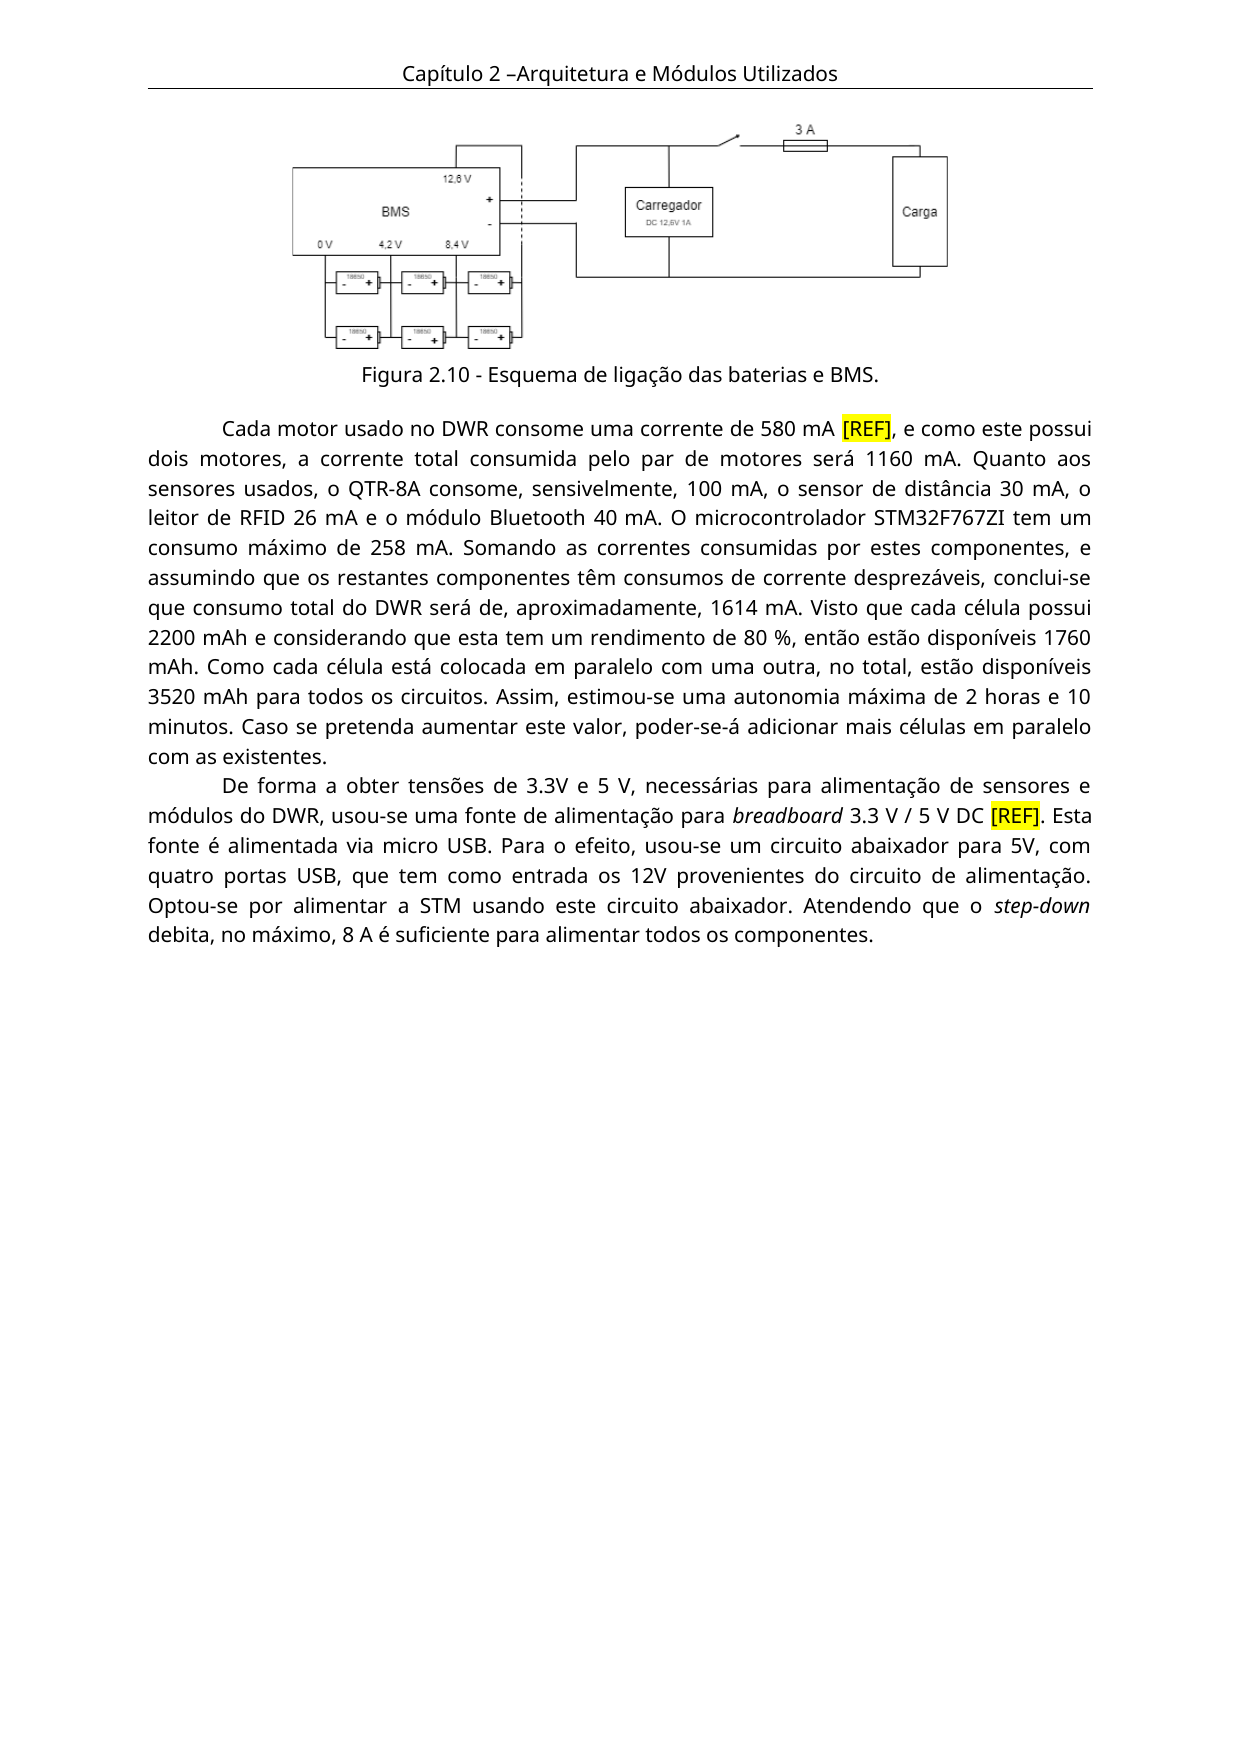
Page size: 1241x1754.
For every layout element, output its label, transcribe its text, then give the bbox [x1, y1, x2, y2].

text De forma a obter tensões de 3.3V e 5 V, necessárias para alimentação de sensores e módulos do DWR, usou-se uma fonte de alimentação para breadboard 3.3 V / 5 V DC [REF]. Esta fonte é alimentada via micro USB. Para o efeito, usou-se um circuito abaixador para 5V, com quatro portas USB, que tem como entrada os 12V provenientes do circuito de alimentação. Optou-se por alimentar a STM usando este circuito abaixador. Atendendo que o step-down debita, no máximo, 8 A é suficiente para alimentar todos os componentes. [148, 772, 1092, 949]
picture [292, 118, 948, 349]
text Cada motor usado no DWR consome uma corrente de 580 mA [REF], e como este possui dois motores, a corrente total consumida pelo par de motores será 1160 mA. Quanto aos sensores usados, o QTR-8A consome, sensivelmente, 100 mA, o sensor de distância 30 mA, o leitor de RFID 26 mA e o módulo Bluetooth 40 mA. O microcontrolador STM32F767ZI tem um consumo máximo de 258 mA. Somando as correntes consumidas por estes componentes, e assumindo que os restantes componentes têm consumos de corrente desprezáveis, conclui-se que consumo total do DWR será de, aproximadamente, 1614 mA. Visto que cada célula possui 2200 mAh e considerando que esta tem um rendimento de 80 %, então estão disponíveis 1760 mAh. Como cada célula está colocada em paralelo com uma outra, no total, estão disponíveis 3520 mAh para todos os circuitos. Assim, estimou-se uma autonomia máxima de 2 horas e 10 minutos. Caso se pretenda aumentar este valor, poder-se-á adicionar mais células em paralelo com as existentes. [148, 414, 1092, 770]
